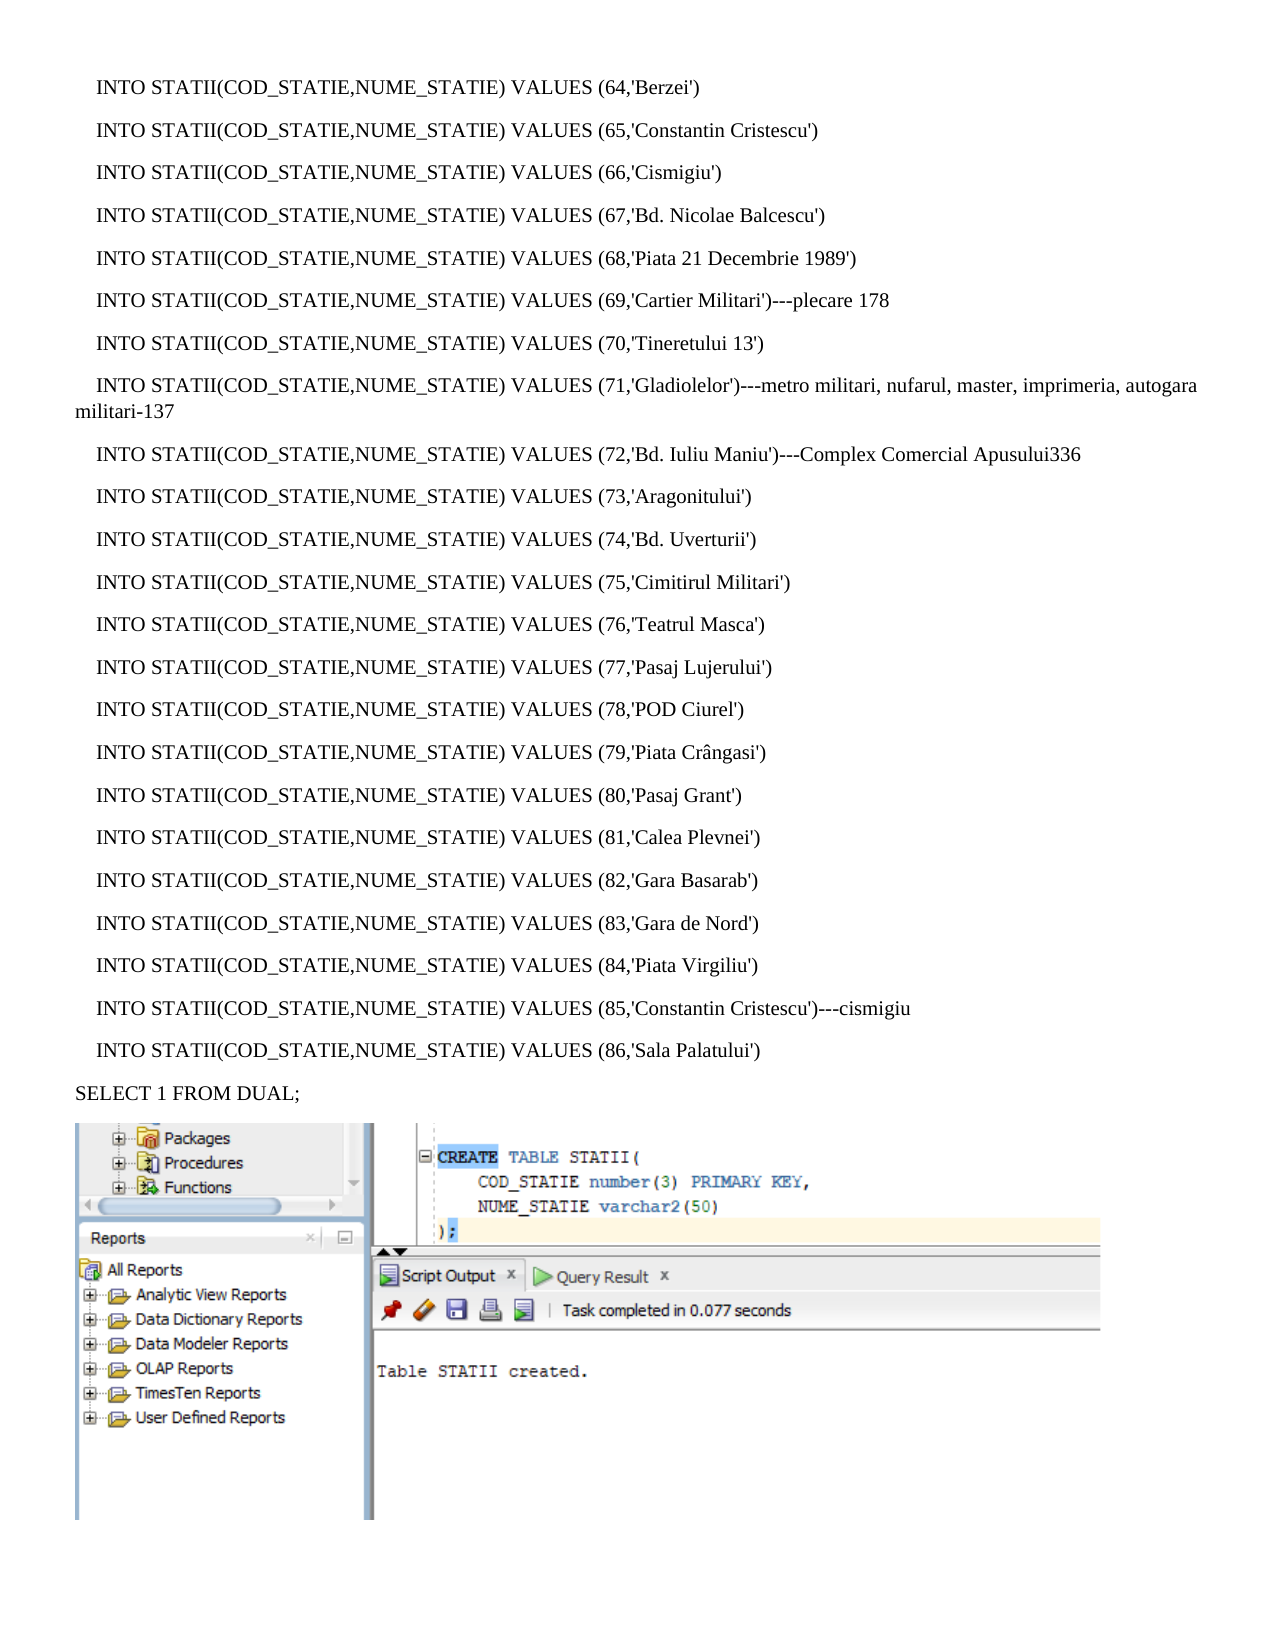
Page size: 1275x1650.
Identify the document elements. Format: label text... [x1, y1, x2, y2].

text INTO STATII(COD_STATIE,NUME_STATIE) VALUES (75,'Cimitirul Militari') [75, 569, 1200, 594]
text INTO STATII(COD_STATIE,NUME_STATIE) VALUES (80,'Pasaj Grant') [75, 783, 1200, 807]
text INTO STATII(COD_STATIE,NUME_STATIE) VALUES (82,'Gara Basarab') [75, 868, 1200, 892]
text SELECT 1 FROM DUAL; [75, 1081, 1200, 1105]
text INTO STATII(COD_STATIE,NUME_STATIE) VALUES (66,'Cismigiu') [75, 160, 1200, 184]
text INTO STATII(COD_STATIE,NUME_STATIE) VALUES (81,'Calea Plevnei') [75, 825, 1200, 849]
text INTO STATII(COD_STATIE,NUME_STATIE) VALUES (76,'Teatrul Masca') [75, 612, 1200, 636]
text INTO STATII(COD_STATIE,NUME_STATIE) VALUES (73,'Aragonitului') [75, 484, 1200, 508]
text INTO STATII(COD_STATIE,NUME_STATIE) VALUES (72,'Bd. Iuliu Maniu')---Complex Comercial Apusului336 [75, 442, 1200, 466]
text INTO STATII(COD_STATIE,NUME_STATIE) VALUES (71,'Gladiolelor')---metro militari, nufarul, master, imprimeria, autogara militari-137 [75, 373, 1200, 423]
text INTO STATII(COD_STATIE,NUME_STATIE) VALUES (79,'Piata Crângasi') [75, 740, 1200, 764]
text INTO STATII(COD_STATIE,NUME_STATIE) VALUES (85,'Constantin Cristescu')---cismigiu [75, 996, 1200, 1020]
text INTO STATII(COD_STATIE,NUME_STATIE) VALUES (84,'Piata Virgiliu') [75, 953, 1200, 977]
text INTO STATII(COD_STATIE,NUME_STATIE) VALUES (68,'Piata 21 Decembrie 1989') [75, 245, 1200, 269]
picture [75, 1123, 1101, 1520]
text INTO STATII(COD_STATIE,NUME_STATIE) VALUES (67,'Bd. Nicolae Balcescu') [75, 203, 1200, 227]
text INTO STATII(COD_STATIE,NUME_STATIE) VALUES (64,'Berzei') [75, 75, 1200, 99]
text INTO STATII(COD_STATIE,NUME_STATIE) VALUES (74,'Bd. Uverturii') [75, 527, 1200, 551]
text INTO STATII(COD_STATIE,NUME_STATIE) VALUES (86,'Sala Palatului') [75, 1038, 1200, 1062]
text INTO STATII(COD_STATIE,NUME_STATIE) VALUES (65,'Constantin Cristescu') [75, 118, 1200, 142]
text INTO STATII(COD_STATIE,NUME_STATIE) VALUES (78,'POD Ciurel') [75, 697, 1200, 721]
text INTO STATII(COD_STATIE,NUME_STATIE) VALUES (70,'Tineretului 13') [75, 331, 1200, 355]
text INTO STATII(COD_STATIE,NUME_STATIE) VALUES (69,'Cartier Militari')---plecare 178 [75, 288, 1200, 312]
text INTO STATII(COD_STATIE,NUME_STATIE) VALUES (83,'Gara de Nord') [75, 910, 1200, 934]
text INTO STATII(COD_STATIE,NUME_STATIE) VALUES (77,'Pasaj Lujerului') [75, 655, 1200, 679]
